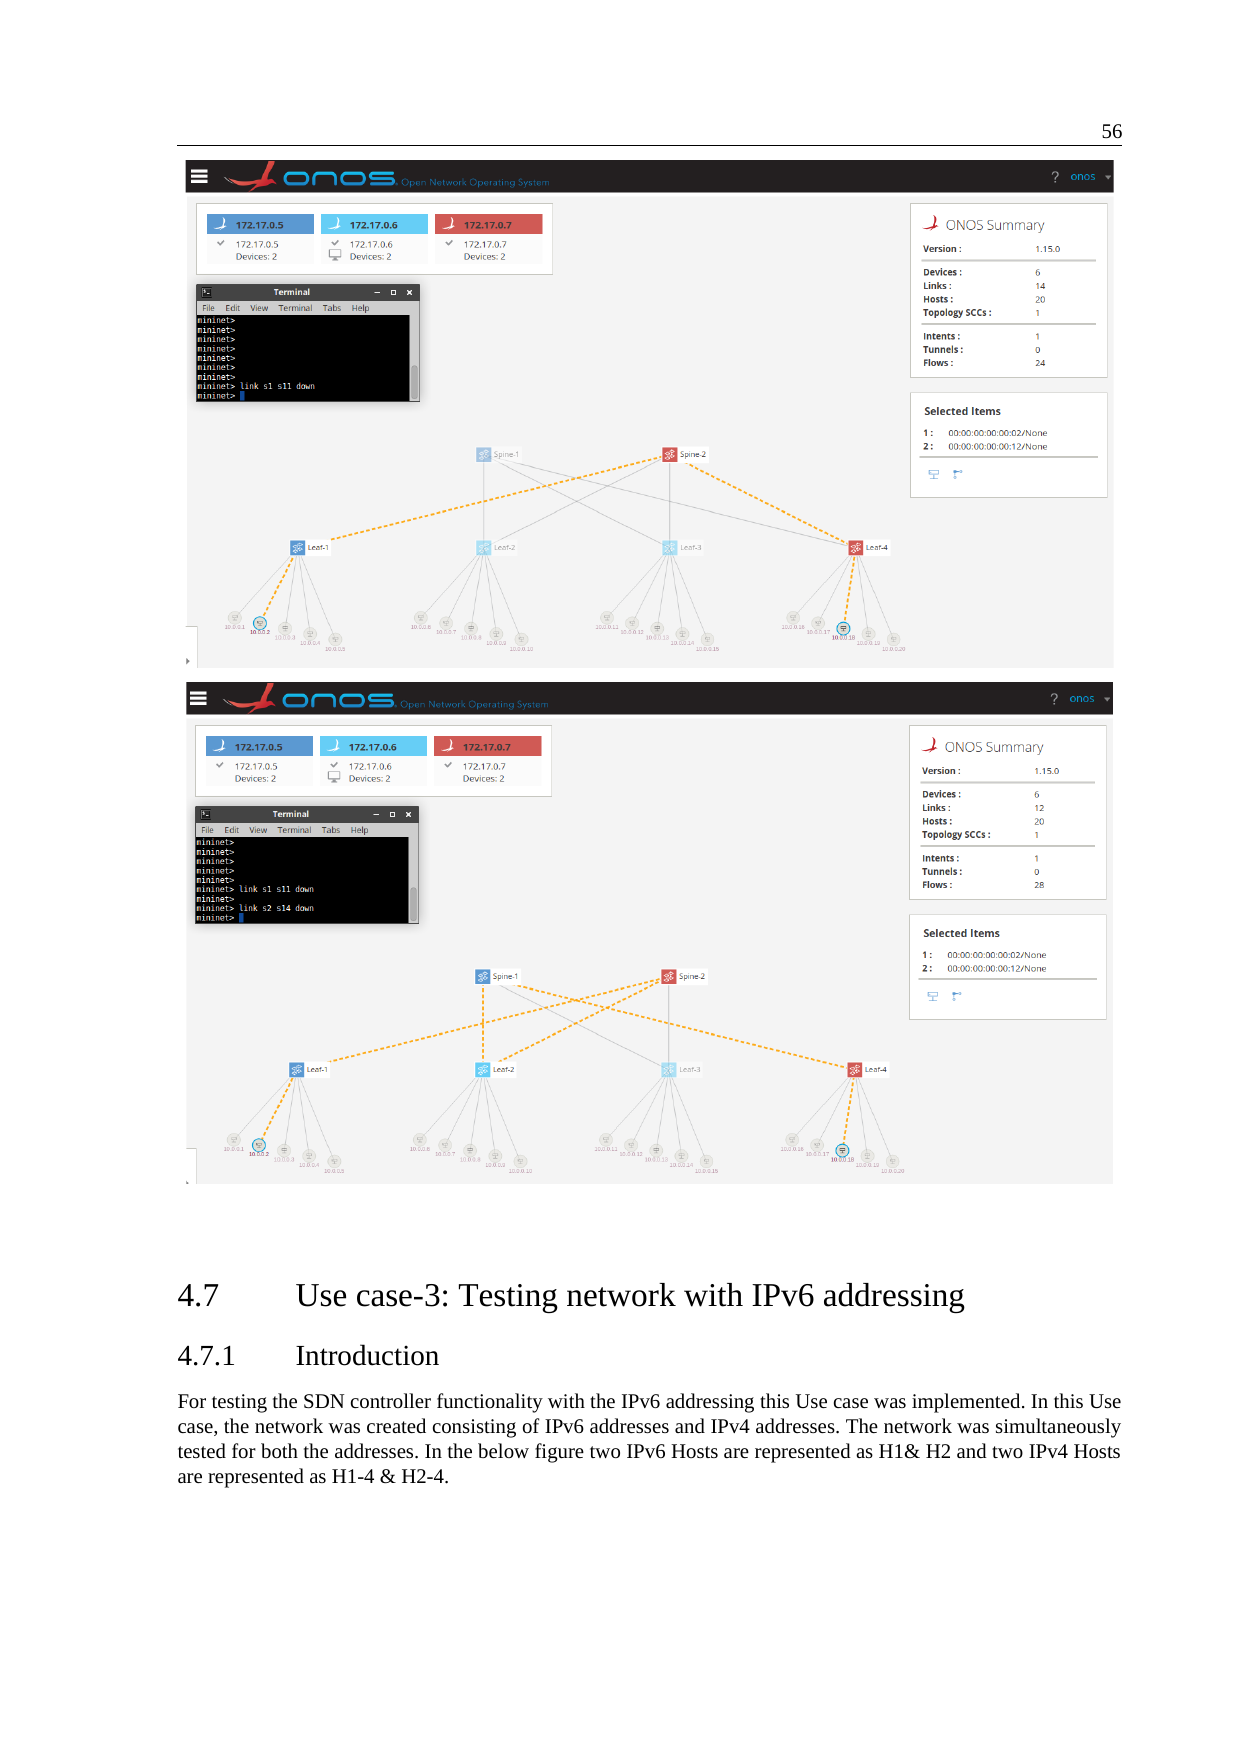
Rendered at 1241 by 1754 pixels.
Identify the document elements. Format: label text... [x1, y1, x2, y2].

text For testing the SDN controller functionality with the IPv6 addressing this Use case was implemented. In this Use case, the network was created consisting of IPv6 addresses and IPv4 addresses. The network was simultaneously tested for both the addresses. In the below figure two IPv6 Hosts are represented as H1& H2 and two IPv4 Hosts are represented as H1-4 & H2-4. [177, 1388, 1122, 1488]
picture [186, 682, 1113, 1184]
picture [185, 160, 1114, 668]
subtitle Use case-3: Testing network with IPv6 addressing [177, 1273, 1122, 1313]
subtitle Introduction [177, 1338, 1122, 1372]
